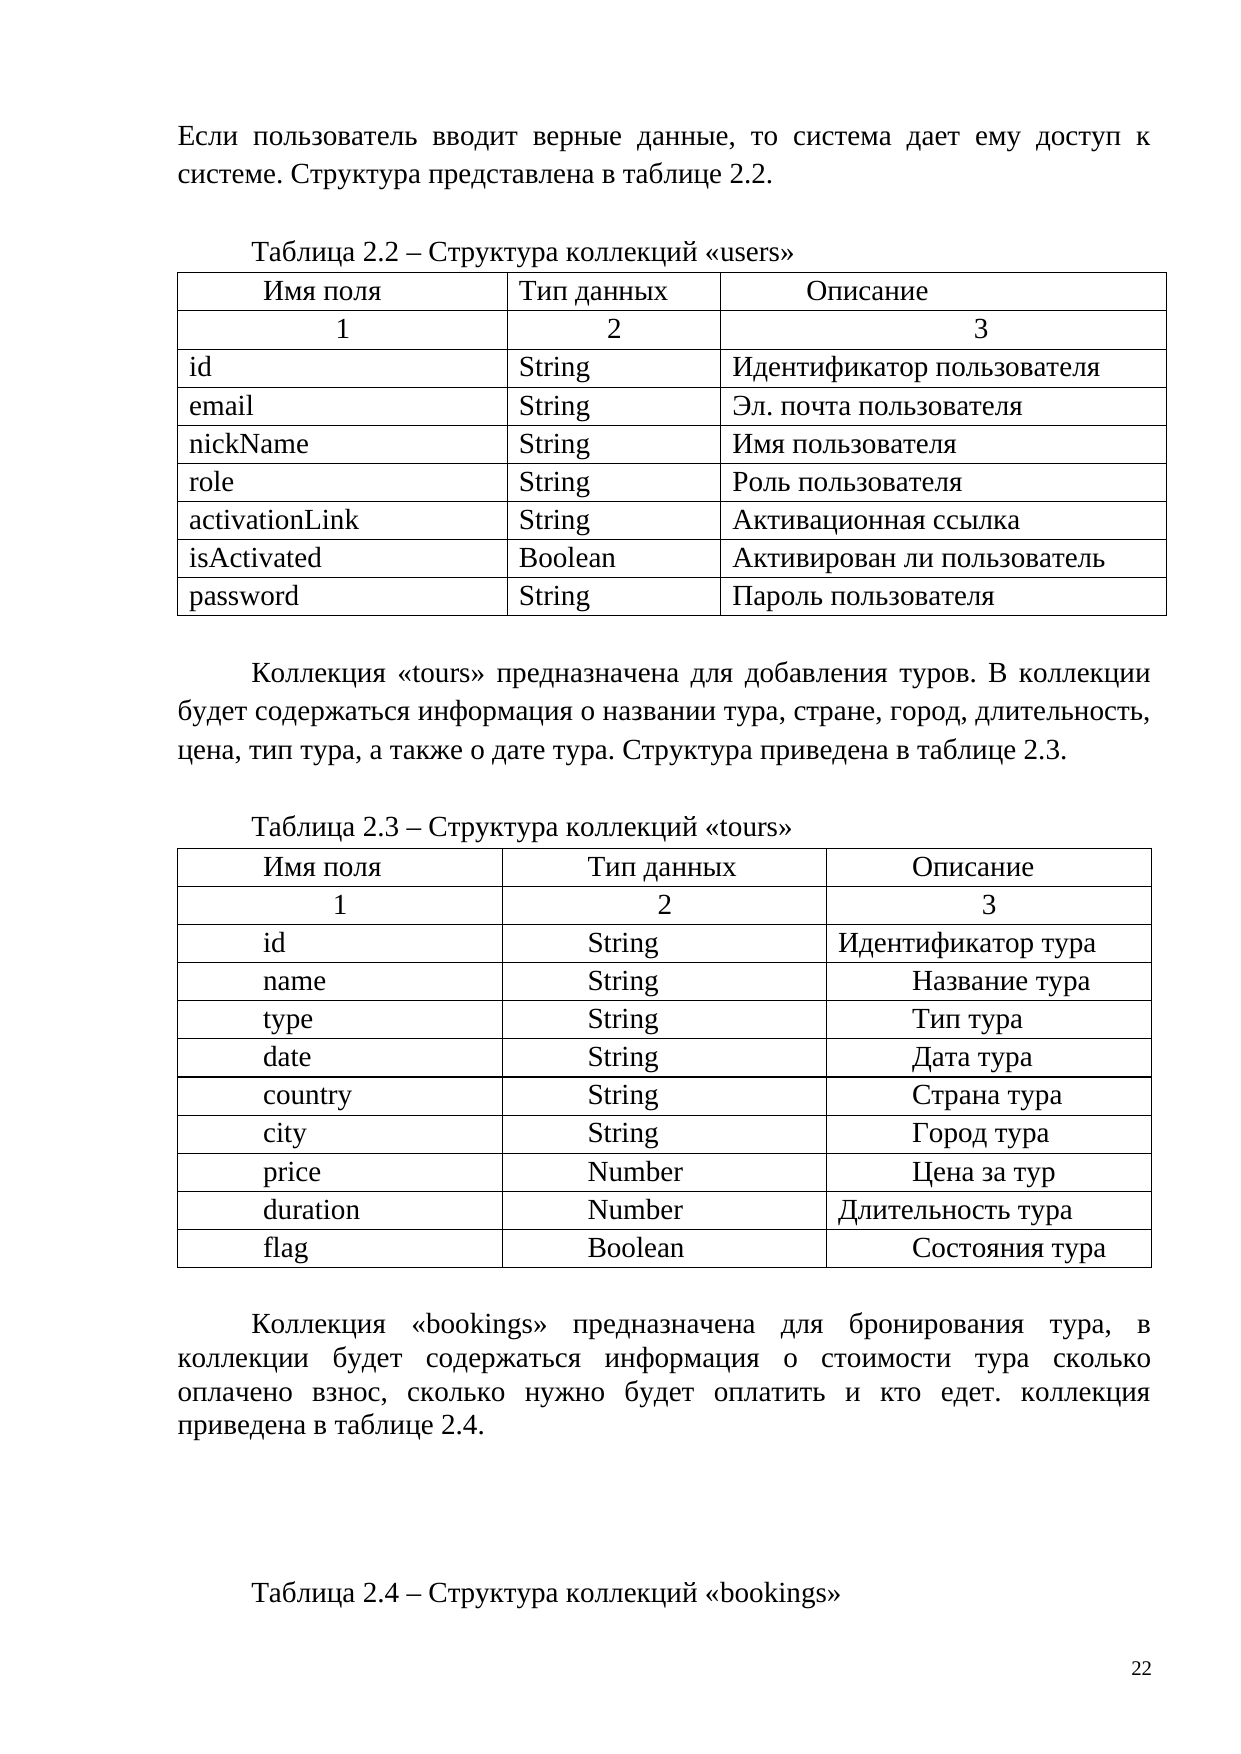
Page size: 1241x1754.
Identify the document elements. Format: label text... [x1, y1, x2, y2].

table_cell Boolean [503, 1230, 826, 1267]
table_cell Активирован ли пользователь [721, 540, 1166, 577]
table_cell Роль пользователя [721, 464, 1166, 501]
table_cell Длительность тура [827, 1192, 1151, 1229]
table_cell String [508, 502, 720, 539]
table_cell duration [178, 1192, 502, 1229]
table_cell Название тура [827, 963, 1151, 1000]
text Таблица 2.2 – Структура коллекций «users» [177, 234, 1152, 267]
table_cell String [508, 350, 720, 387]
text Таблица 2.4 – Структура коллекций «bookings» [177, 1575, 1152, 1608]
table_cell String [503, 925, 826, 962]
table_cell 1 [178, 311, 507, 348]
table_cell Пароль пользователя [721, 578, 1166, 615]
table_cell role [178, 464, 507, 501]
table_header Имя поля [178, 273, 507, 310]
table_cell String [508, 388, 720, 425]
table_header Описание [827, 849, 1151, 886]
table_cell String [508, 426, 720, 463]
table_cell Страна тура [827, 1078, 1151, 1114]
table_cell country [178, 1078, 502, 1114]
table_cell 1 [178, 887, 502, 924]
table_cell String [503, 1078, 826, 1114]
table_cell Number [503, 1154, 826, 1191]
table_cell Идентификатор пользователя [721, 350, 1166, 387]
table_cell Boolean [508, 540, 720, 577]
table_cell String [503, 1039, 826, 1076]
table_header Тип данных [503, 849, 826, 886]
table_cell flag [178, 1230, 502, 1267]
table_cell Эл. почта пользователя [721, 388, 1166, 425]
table_cell Number [503, 1192, 826, 1229]
table_cell String [508, 578, 720, 615]
text Коллекция «tours» предназначена для добавления туров. В коллекции будет содержаться информация о названии тура, стране, город, длительность, цена, тип тура, а также о дате тура. Структура приведена в таблице 2.3. [177, 655, 1152, 766]
table_cell Город тура [827, 1116, 1151, 1153]
table_cell Тип тура [827, 1001, 1151, 1038]
table_cell String [508, 464, 720, 501]
table_cell price [178, 1154, 502, 1191]
table_cell activationLink [178, 502, 507, 539]
table_cell Состояния тура [827, 1230, 1151, 1267]
table_cell password [178, 578, 507, 615]
table_cell Дата тура [827, 1039, 1151, 1076]
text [177, 118, 1152, 190]
table_cell name [178, 963, 502, 1000]
table_cell 2 [503, 887, 826, 924]
table_cell String [503, 1116, 826, 1153]
table_cell 3 [721, 311, 1166, 348]
table_header Имя поля [178, 849, 502, 886]
table_cell Имя пользователя [721, 426, 1166, 463]
table_cell Идентификатор тура [827, 925, 1151, 962]
table_cell isActivated [178, 540, 507, 577]
table_cell String [503, 963, 826, 1000]
table_cell nickName [178, 426, 507, 463]
text Таблица 2.3 – Структура коллекций «tours» [177, 809, 1152, 843]
table_cell id [178, 350, 507, 387]
table_cell Цена за тур [827, 1154, 1151, 1191]
table_cell Активационная ссылка [721, 502, 1166, 539]
table_cell city [178, 1116, 502, 1153]
table_header Описание [721, 273, 1166, 310]
text Коллекция «bookings» предназначена для бронирования тура, в коллекции будет содержаться информация о стоимости тура сколько оплачено взнос, сколько нужно будет оплатить и кто едет. коллекция приведена в таблице 2.4. [177, 1307, 1152, 1441]
table_cell String [503, 1001, 826, 1038]
table_cell 2 [508, 311, 720, 348]
table_cell date [178, 1039, 502, 1076]
table_cell type [178, 1001, 502, 1038]
table_cell email [178, 388, 507, 425]
table_header Тип данных [508, 273, 720, 310]
table_cell id [178, 925, 502, 962]
table_cell 3 [827, 887, 1151, 924]
